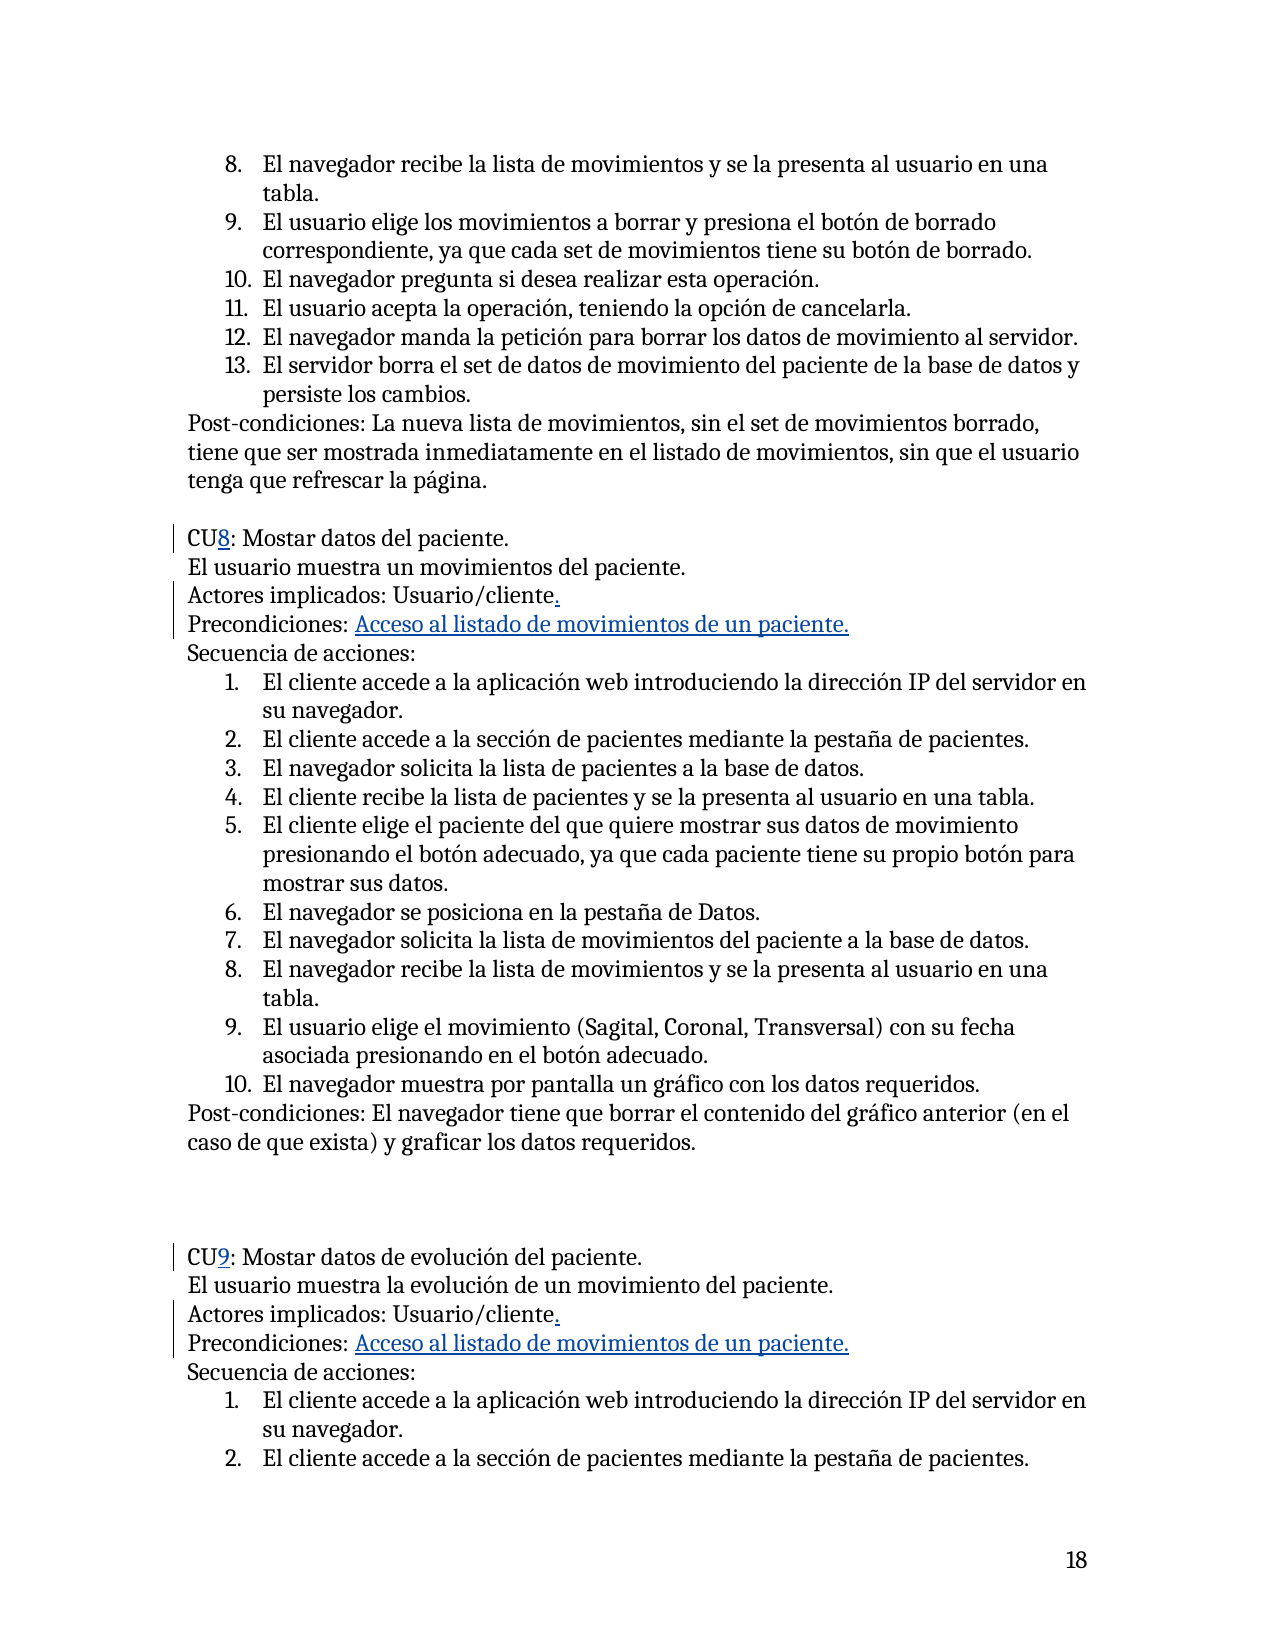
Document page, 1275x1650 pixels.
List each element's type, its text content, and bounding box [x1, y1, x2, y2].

list El cliente accede a la aplicación web introduciendo la dirección IP del servidor en su navegador. [225, 667, 1087, 725]
list El navegador manda la petición para borrar los datos de movimiento al servidor. [225, 322, 1087, 351]
list El cliente recibe la lista de pacientes y se la presenta al usuario en una tabla. [225, 782, 1087, 811]
text Post-condiciones: El navegador tiene que borrar el contenido del gráfico anterior (en el caso de que exista) y graficar los datos requeridos. [187, 1099, 1087, 1156]
text Precondiciones: [187, 1329, 1087, 1357]
list El cliente accede a la aplicación web introduciendo la dirección IP del servidor en su navegador. [225, 1386, 1087, 1444]
list El navegador pregunta si desea realizar esta operación. [225, 265, 1087, 294]
text Post-condiciones: La nueva lista de movimientos, sin el set de movimientos borrado, tiene que ser mostrada inmediatamente en el listado de movimientos, sin que el usuario tenga que refrescar la página. [187, 409, 1087, 495]
list El navegador recibe la lista de movimientos y se la presenta al usuario en una tabla. [225, 150, 1087, 207]
list El navegador se posiciona en la pestaña de Datos. [225, 897, 1087, 926]
list El navegador solicita la lista de movimientos del paciente a la base de datos. [225, 926, 1087, 955]
list El navegador muestra por pantalla un gráfico con los datos requeridos. [225, 1070, 1087, 1099]
text Actores implicados: Usuario/cliente [187, 1300, 1087, 1329]
list El navegador solicita la lista de pacientes a la base de datos. [225, 754, 1087, 782]
list El servidor borra el set de datos de movimiento del paciente de la base de datos y persiste los cambios. [225, 351, 1087, 409]
list El navegador recibe la lista de movimientos y se la presenta al usuario en una tabla. [225, 955, 1087, 1012]
text CU: Mostar datos de evolución del paciente. [187, 1242, 1087, 1271]
text Secuencia de acciones: [187, 1357, 1087, 1386]
list El usuario acepta la operación, teniendo la opción de cancelarla. [225, 294, 1087, 322]
text Precondiciones: [187, 610, 1087, 639]
list El usuario elige los movimientos a borrar y presiona el botón de borrado correspondiente, ya que cada set de movimientos tiene su botón de borrado. [225, 207, 1087, 265]
list El cliente accede a la sección de pacientes mediante la pestaña de pacientes. [225, 1444, 1087, 1472]
list El cliente accede a la sección de pacientes mediante la pestaña de pacientes. [225, 725, 1087, 754]
text Actores implicados: Usuario/cliente [187, 581, 1087, 610]
text El usuario muestra la evolución de un movimiento del paciente. [187, 1271, 1087, 1300]
text Secuencia de acciones: [187, 639, 1087, 667]
text CU: Mostar datos del paciente. [187, 524, 1087, 552]
list El usuario elige el movimiento (Sagital, Coronal, Transversal) con su fecha asociada presionando en el botón adecuado. [225, 1012, 1087, 1070]
list El cliente elige el paciente del que quiere mostrar sus datos de movimiento presionando el botón adecuado, ya que cada paciente tiene su propio botón para mostrar sus datos. [225, 811, 1087, 897]
text El usuario muestra un movimientos del paciente. [187, 552, 1087, 581]
